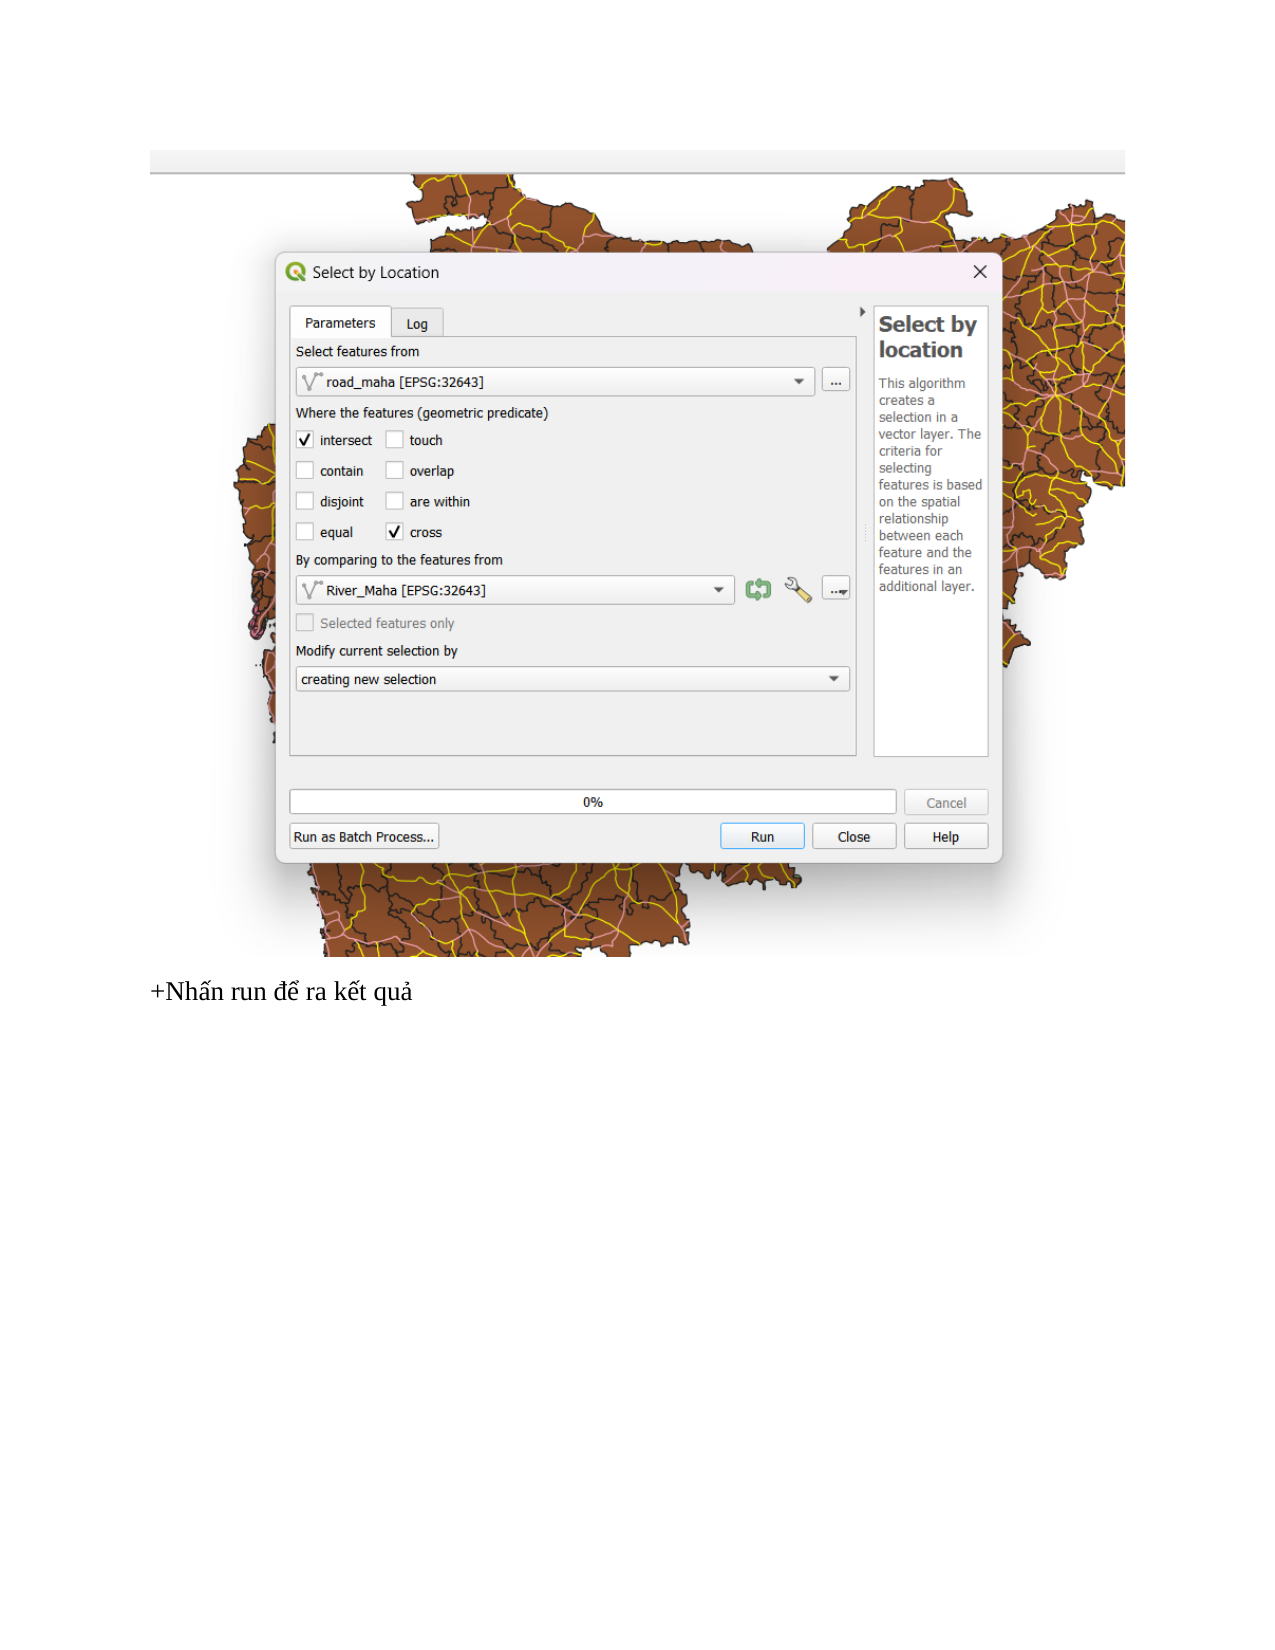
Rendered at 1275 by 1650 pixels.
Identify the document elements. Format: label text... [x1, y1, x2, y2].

picture [150, 150, 1125, 957]
text +Nhấn run để ra kết quả [150, 975, 1125, 1006]
